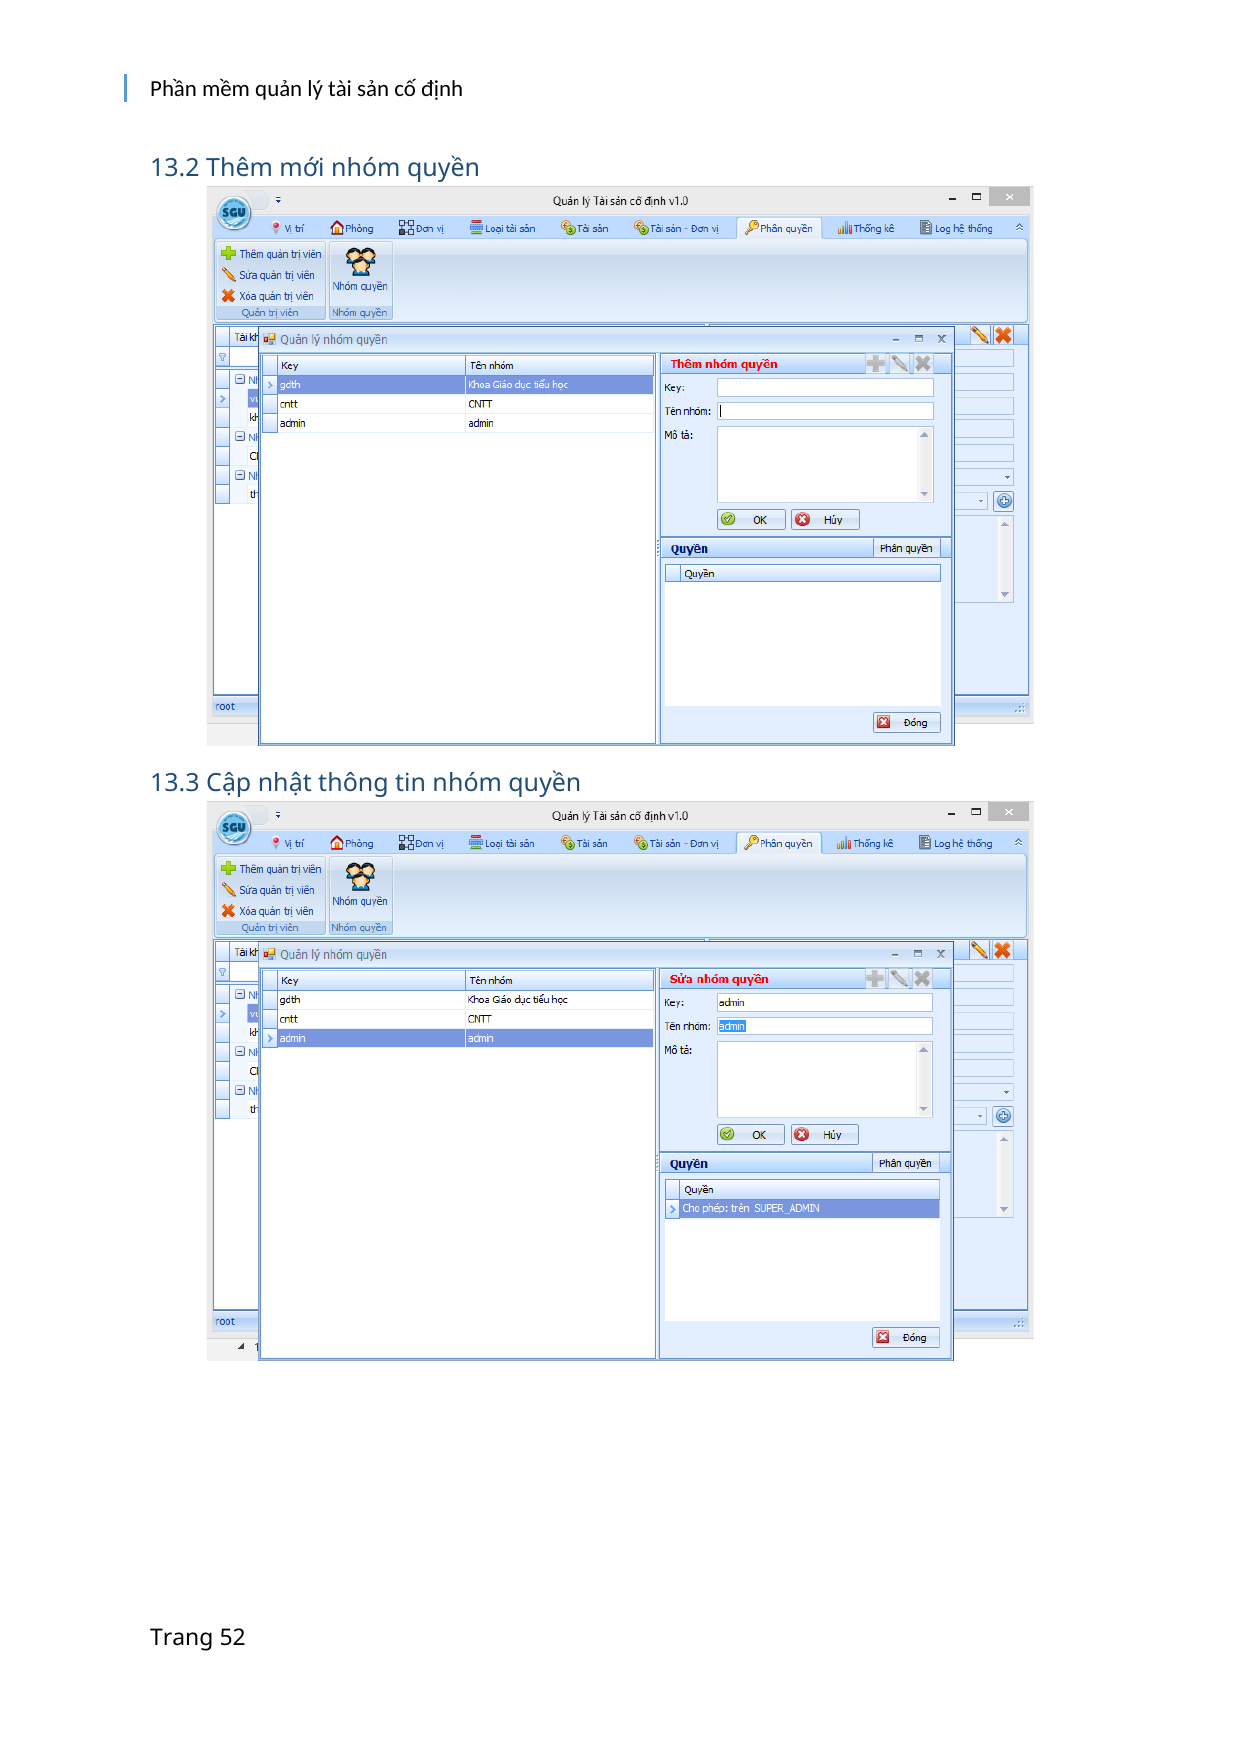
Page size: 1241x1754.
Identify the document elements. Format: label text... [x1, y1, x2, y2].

picture [206, 186, 1034, 746]
subtitle 13.3 Cập nhật thông tin nhóm quyền [150, 765, 1090, 799]
subtitle 13.2 Thêm mới nhóm quyền [150, 150, 1090, 184]
picture [206, 801, 1034, 1361]
